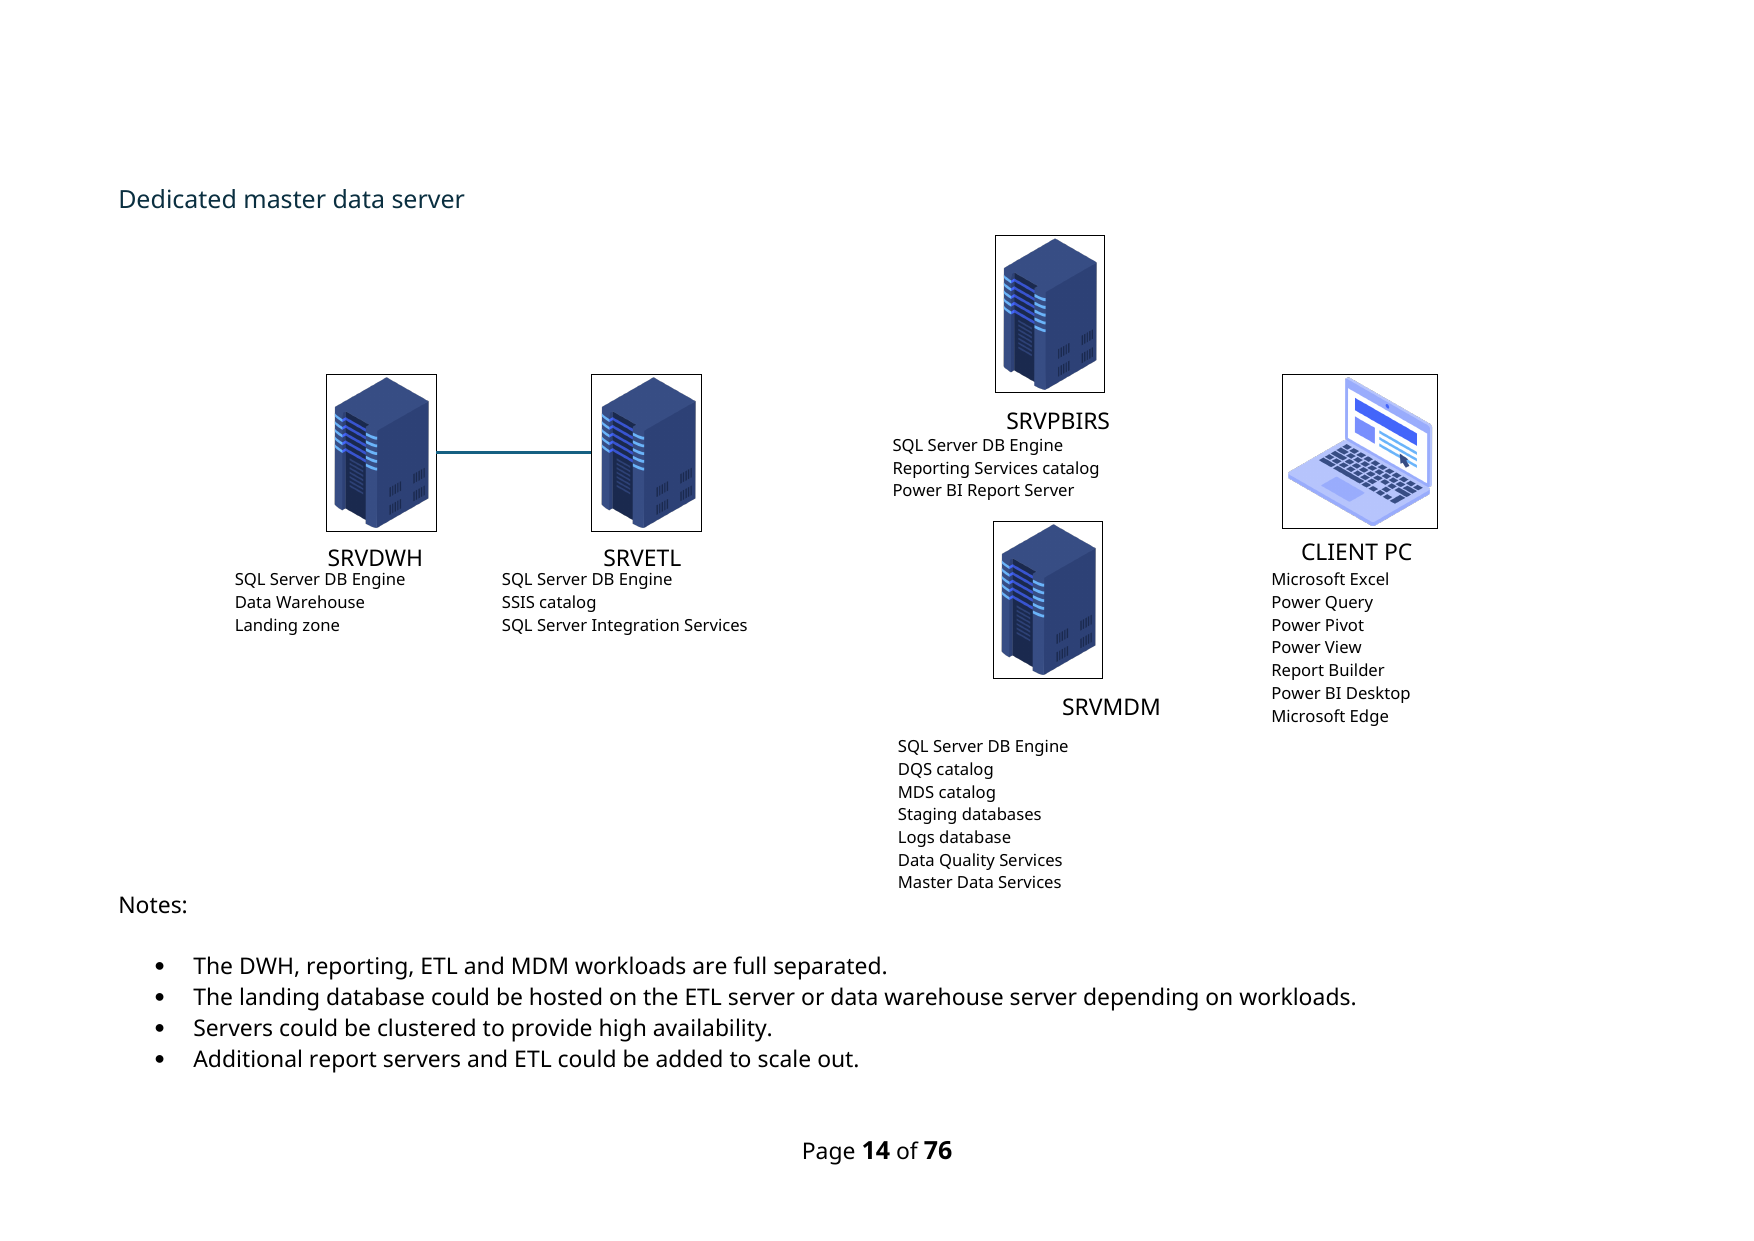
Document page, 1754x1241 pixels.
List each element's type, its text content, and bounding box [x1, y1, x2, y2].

subtitle Dedicated master data server [118, 181, 1636, 215]
list Additional report servers and ETL could be added to scale out. [156, 1043, 1636, 1074]
list The landing database could be hosted on the ETL server or data warehouse server depending on workloads. [156, 981, 1636, 1012]
text Notes: [118, 215, 1636, 920]
list The DWH, reporting, ETL and MDM workloads are full separated. [156, 949, 1636, 981]
list Servers could be clustered to provide high availability. [156, 1012, 1636, 1043]
